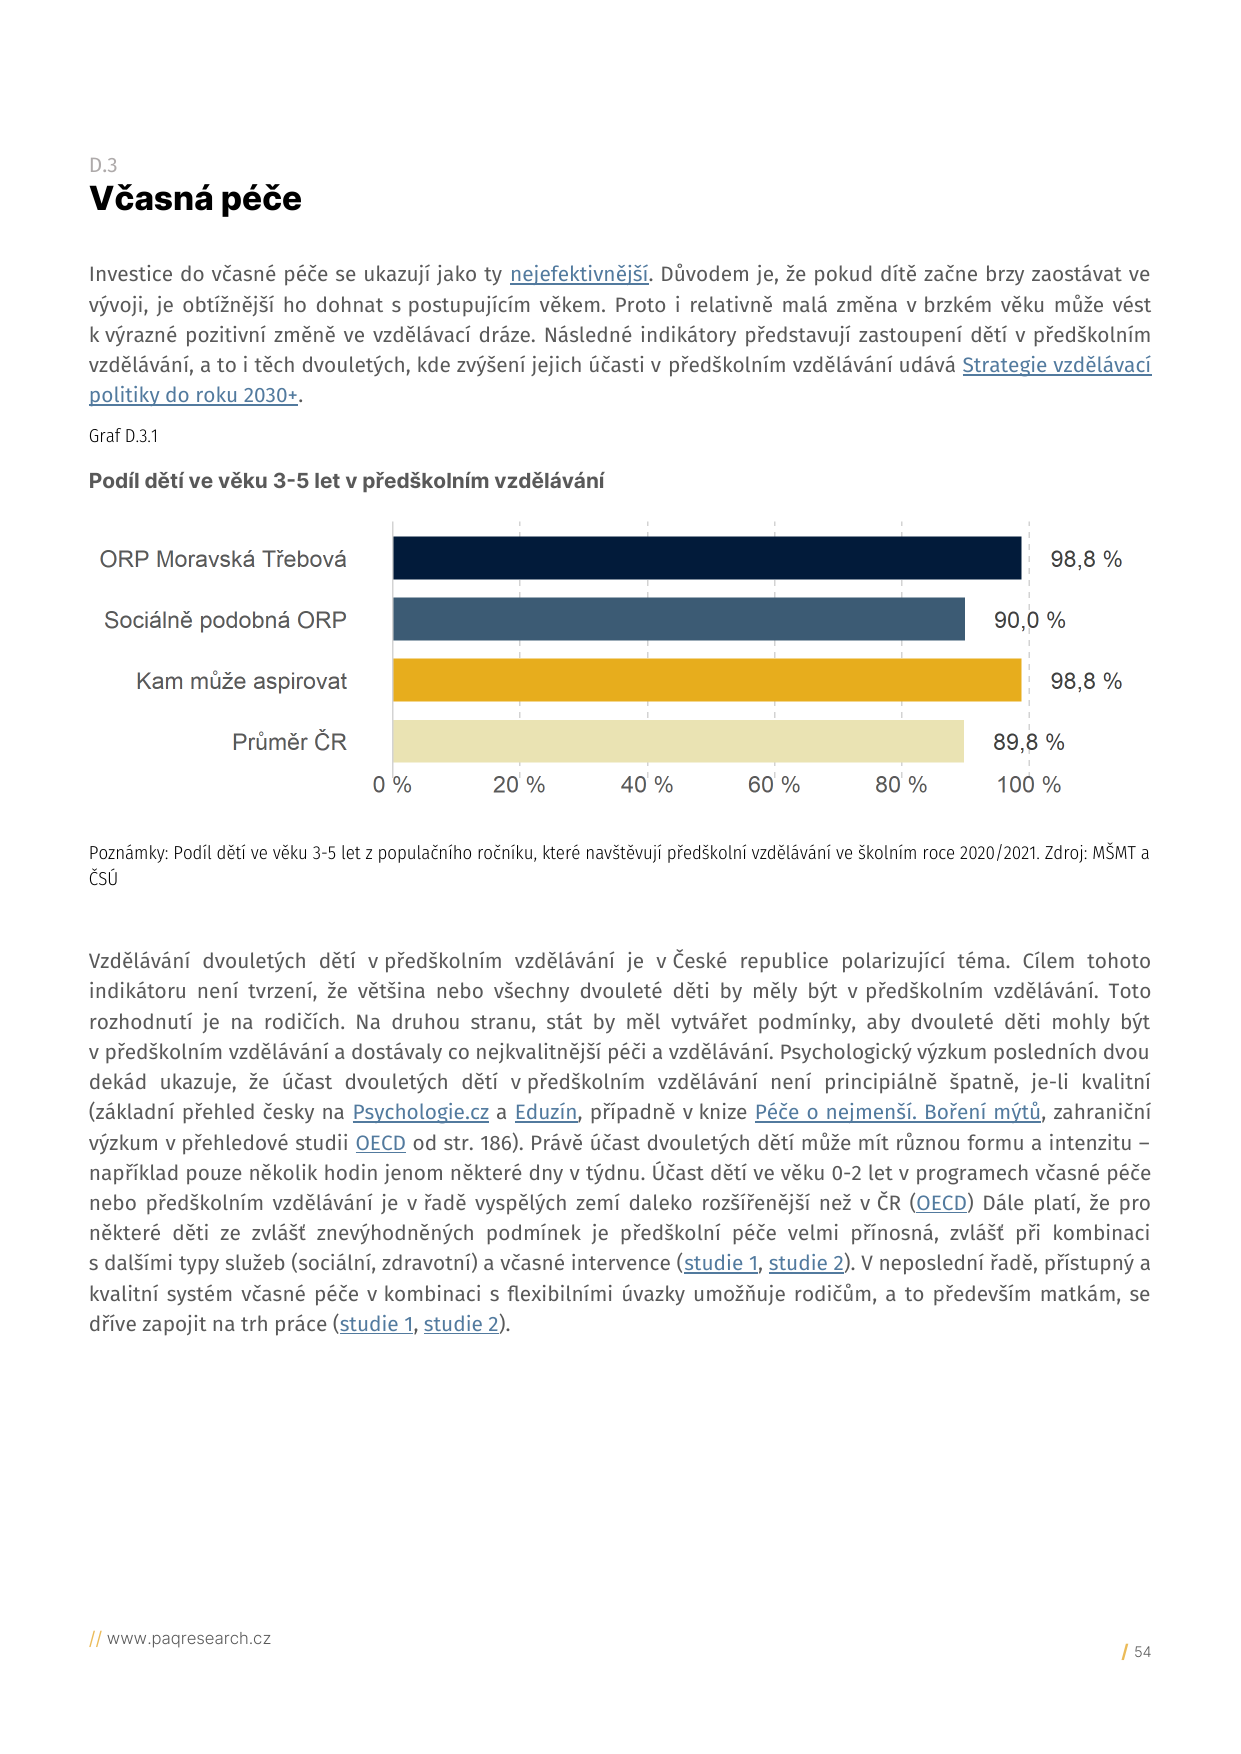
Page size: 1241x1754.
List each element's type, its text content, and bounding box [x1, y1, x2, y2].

text Podíl dětí ve věku 3-5 let v předškolním vzdělávání [89, 463, 1152, 493]
text D.3 [89, 148, 1152, 178]
text Graf D.3.1 [89, 425, 1152, 447]
text Vzdělávání dvouletých dětí v předškolním vzdělávání je v České republice polarizující téma. Cílem tohoto indikátoru není tvrzení, že většina nebo všechny dvouleté děti by měly být v předškolním vzdělávání. Toto rozhodnutí je na rodičích. Na druhou stranu, stát by měl vytvářet podmínky, aby dvouleté děti mohly být v předškolním vzdělávání a dostávaly co nejkvalitnější péči a vzdělávání. Psychologický výzkum posledních dvou dekád ukazuje, že účast dvouletých dětí v předškolním vzdělávání není principiálně špatně, je-li kvalitní (základní přehled česky na Psychologie.cz a Eduzín, případně v knize Péče o nejmenší. Boření mýtů, zahraniční výzkum v přehledové studii OECD od str. 186). Právě účast dvouletých dětí může mít různou formu a intenzitu – například pouze několik hodin jenom některé dny v týdnu. Účast dětí ve věku 0-2 let v programech včasné péče nebo předškolním vzdělávání je v řadě vyspělých zemí daleko rozšířenější než v ČR (OECD) Dále platí, že pro některé děti ze zvlášť znevýhodněných podmínek je předškolní péče velmi přínosná, zvlášť při kombinaci s dalšími typy služeb (sociální, zdravotní) a včasné intervence (studie 1, studie 2). V neposlední řadě, přístupný a kvalitní systém včasné péče v kombinaci s flexibilními úvazky umožňuje rodičům, a to především matkám, se dříve zapojit na trh práce (studie 1, studie 2). [89, 944, 1152, 1337]
text Investice do včasné péče se ukazují jako ty nejefektivnější. Důvodem je, že pokud dítě začne brzy zaostávat ve vývoji, je obtížnější ho dohnat s postupujícím věkem. Proto i relativně malá změna v brzkém věku může vést k výrazné pozitivní změně ve vzdělávací dráze. Následné indikátory představují zastoupení dětí v předškolním vzdělávání, a to i těch dvouletých, kde zvýšení jejich účasti v předškolním vzdělávání udává Strategie vzdělávací politiky do roku 2030+. [89, 257, 1152, 408]
subtitle Včasná péče [89, 178, 1152, 218]
text Poznámky: Podíl dětí ve věku 3-5 let z populačního ročníku, které navštěvují předškolní vzdělávání ve školním roce 2020/2021. Zdroj: MŠMT a ČSÚ [89, 842, 1152, 890]
picture [88, 493, 1139, 825]
